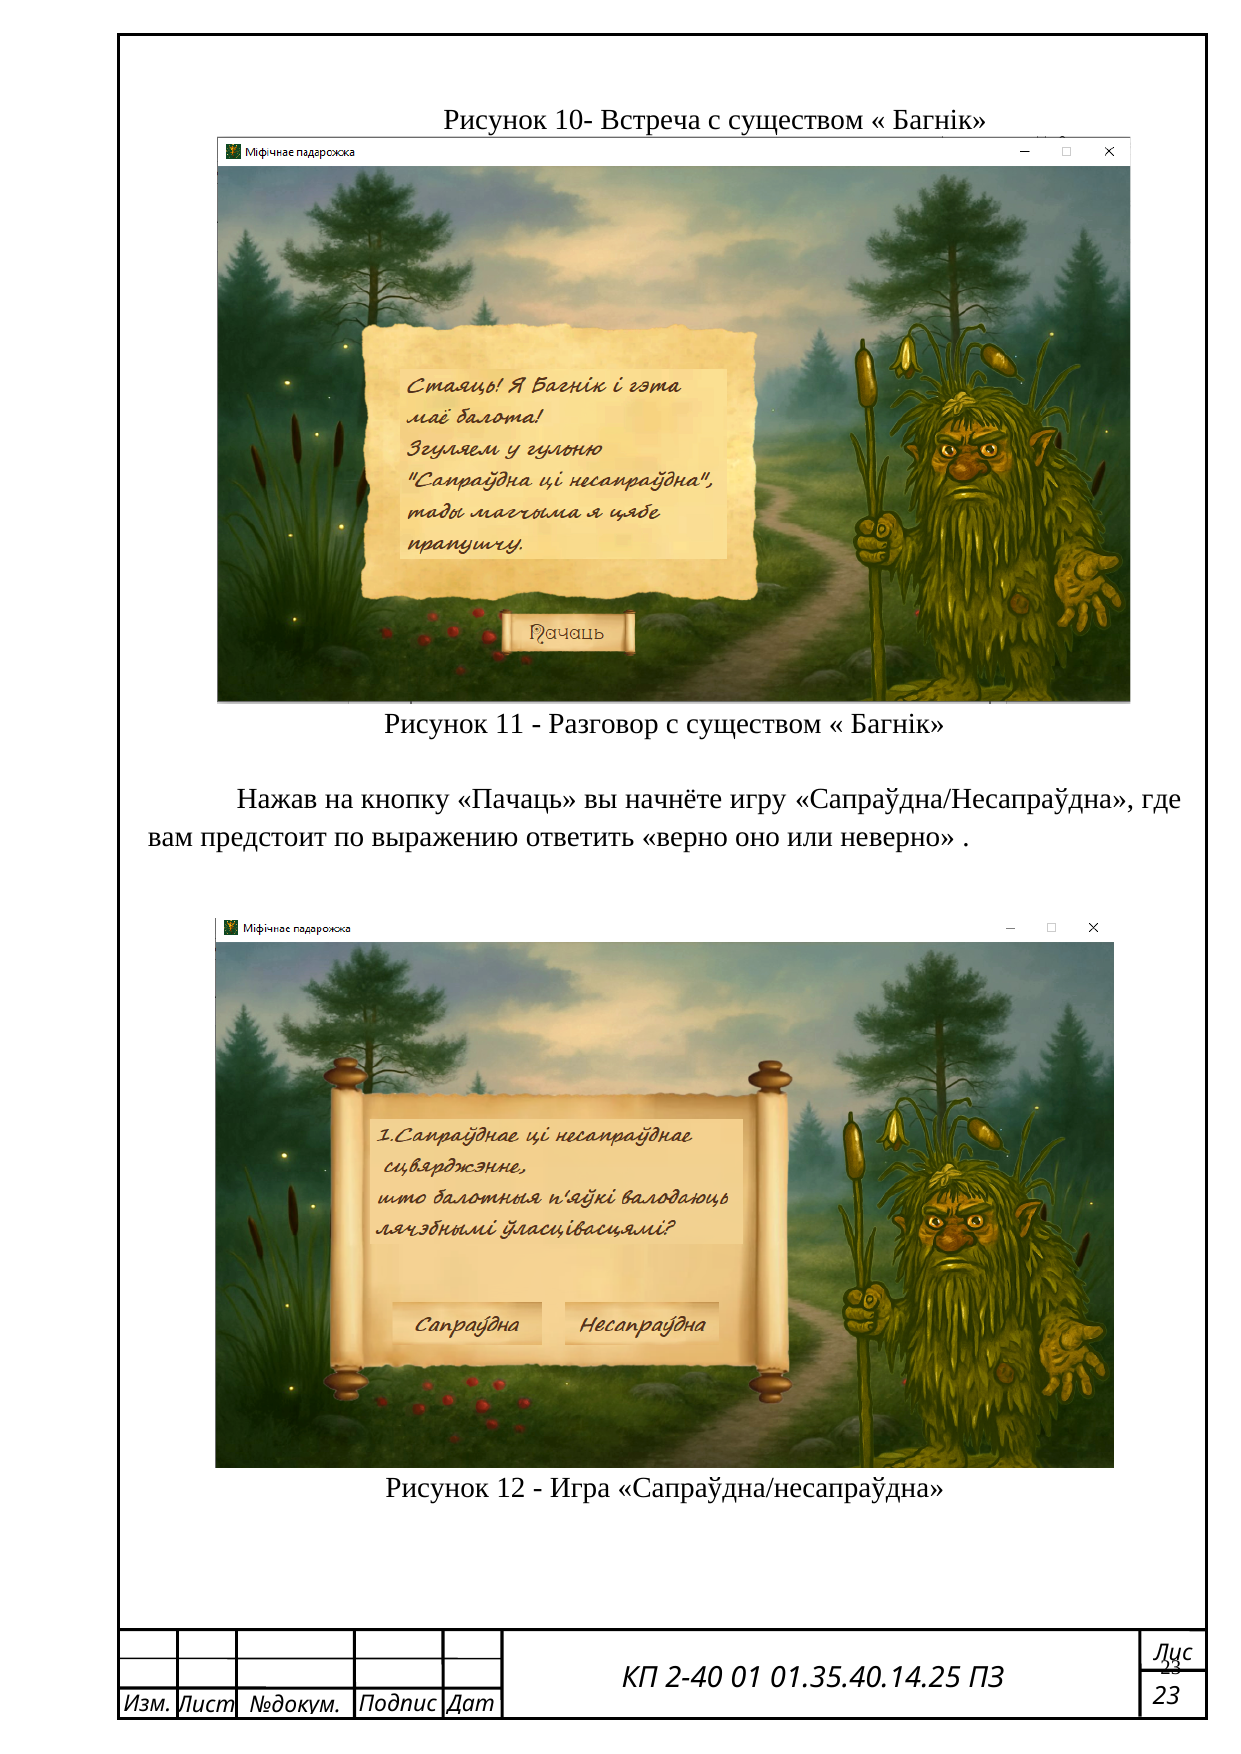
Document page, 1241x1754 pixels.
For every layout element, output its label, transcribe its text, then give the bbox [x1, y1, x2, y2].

picture [217, 136, 1131, 704]
picture [215, 918, 1114, 1468]
text Рисунок 10- Встреча с существом « Багнiк» [148, 99, 1181, 137]
text Нажав на кнопку «Пачаць» вы начнёте игру «Сапраўдна/Несапраўдна», где вам предстоит по выражению ответить «верно оно или неверно» . [148, 778, 1181, 853]
